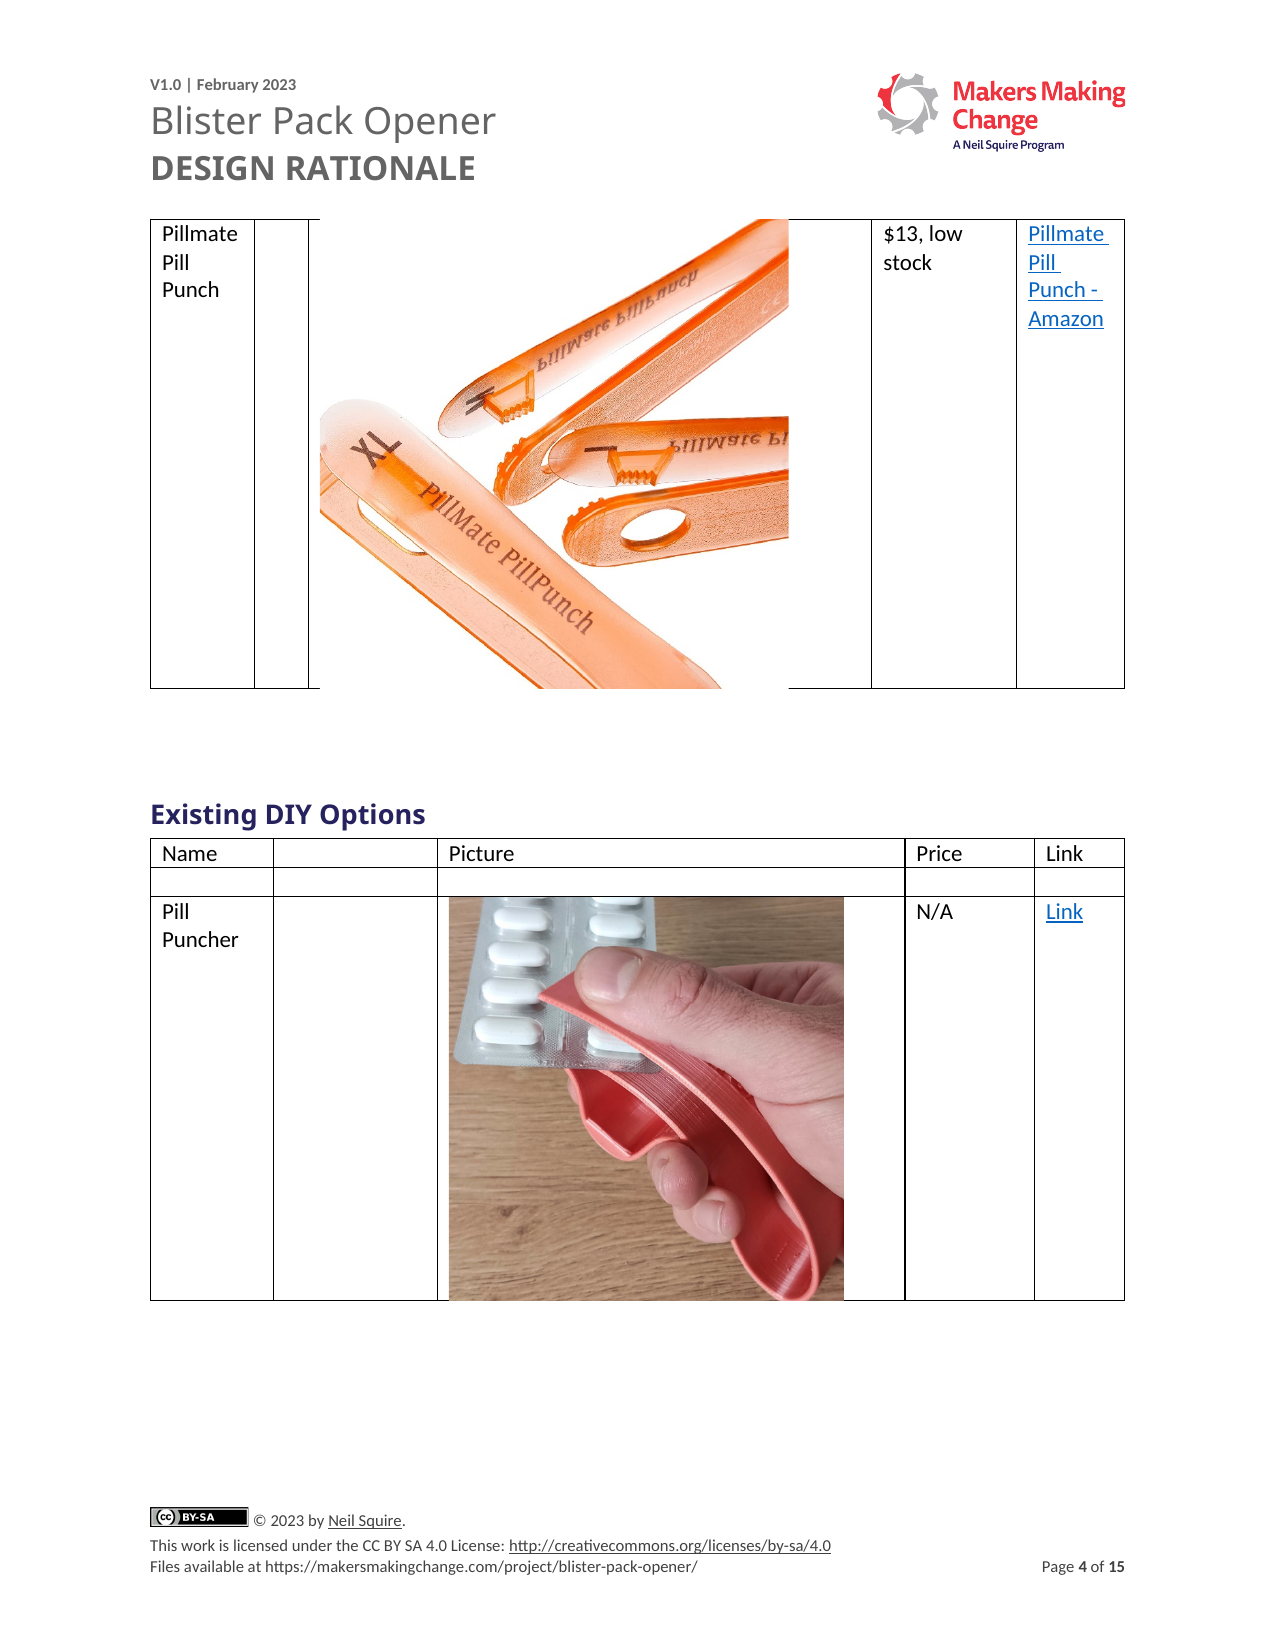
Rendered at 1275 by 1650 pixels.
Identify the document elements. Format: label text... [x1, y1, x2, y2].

subtitle Existing DIY Options [150, 795, 1125, 832]
table_header Price [906, 839, 1034, 867]
table_cell [255, 220, 308, 688]
table_cell [309, 220, 319, 688]
table_cell Link [1035, 897, 1124, 1300]
table_cell N/A [906, 897, 1034, 1300]
table_cell [1035, 868, 1124, 896]
table_cell [438, 897, 448, 1300]
table_header Picture [438, 839, 904, 867]
table_cell Pillmate Pill Punch - Amazon [1017, 220, 1124, 688]
table_header Name [151, 839, 273, 867]
table_cell Pillmate Pill Punch [151, 220, 254, 688]
picture [150, 1507, 249, 1527]
table_header Link [1035, 839, 1124, 867]
table_cell $13, low stock [872, 220, 1016, 688]
table_cell [274, 897, 437, 1300]
picture [877, 73, 1125, 152]
table_cell [789, 220, 871, 688]
table_cell [151, 868, 273, 896]
table_cell Pill Puncher [151, 897, 273, 1300]
table_cell [844, 897, 904, 1300]
picture [319, 219, 789, 689]
table_cell [438, 868, 904, 896]
table_cell [906, 868, 1034, 896]
table_header [274, 839, 437, 867]
table_cell [274, 868, 437, 896]
picture [448, 897, 844, 1301]
